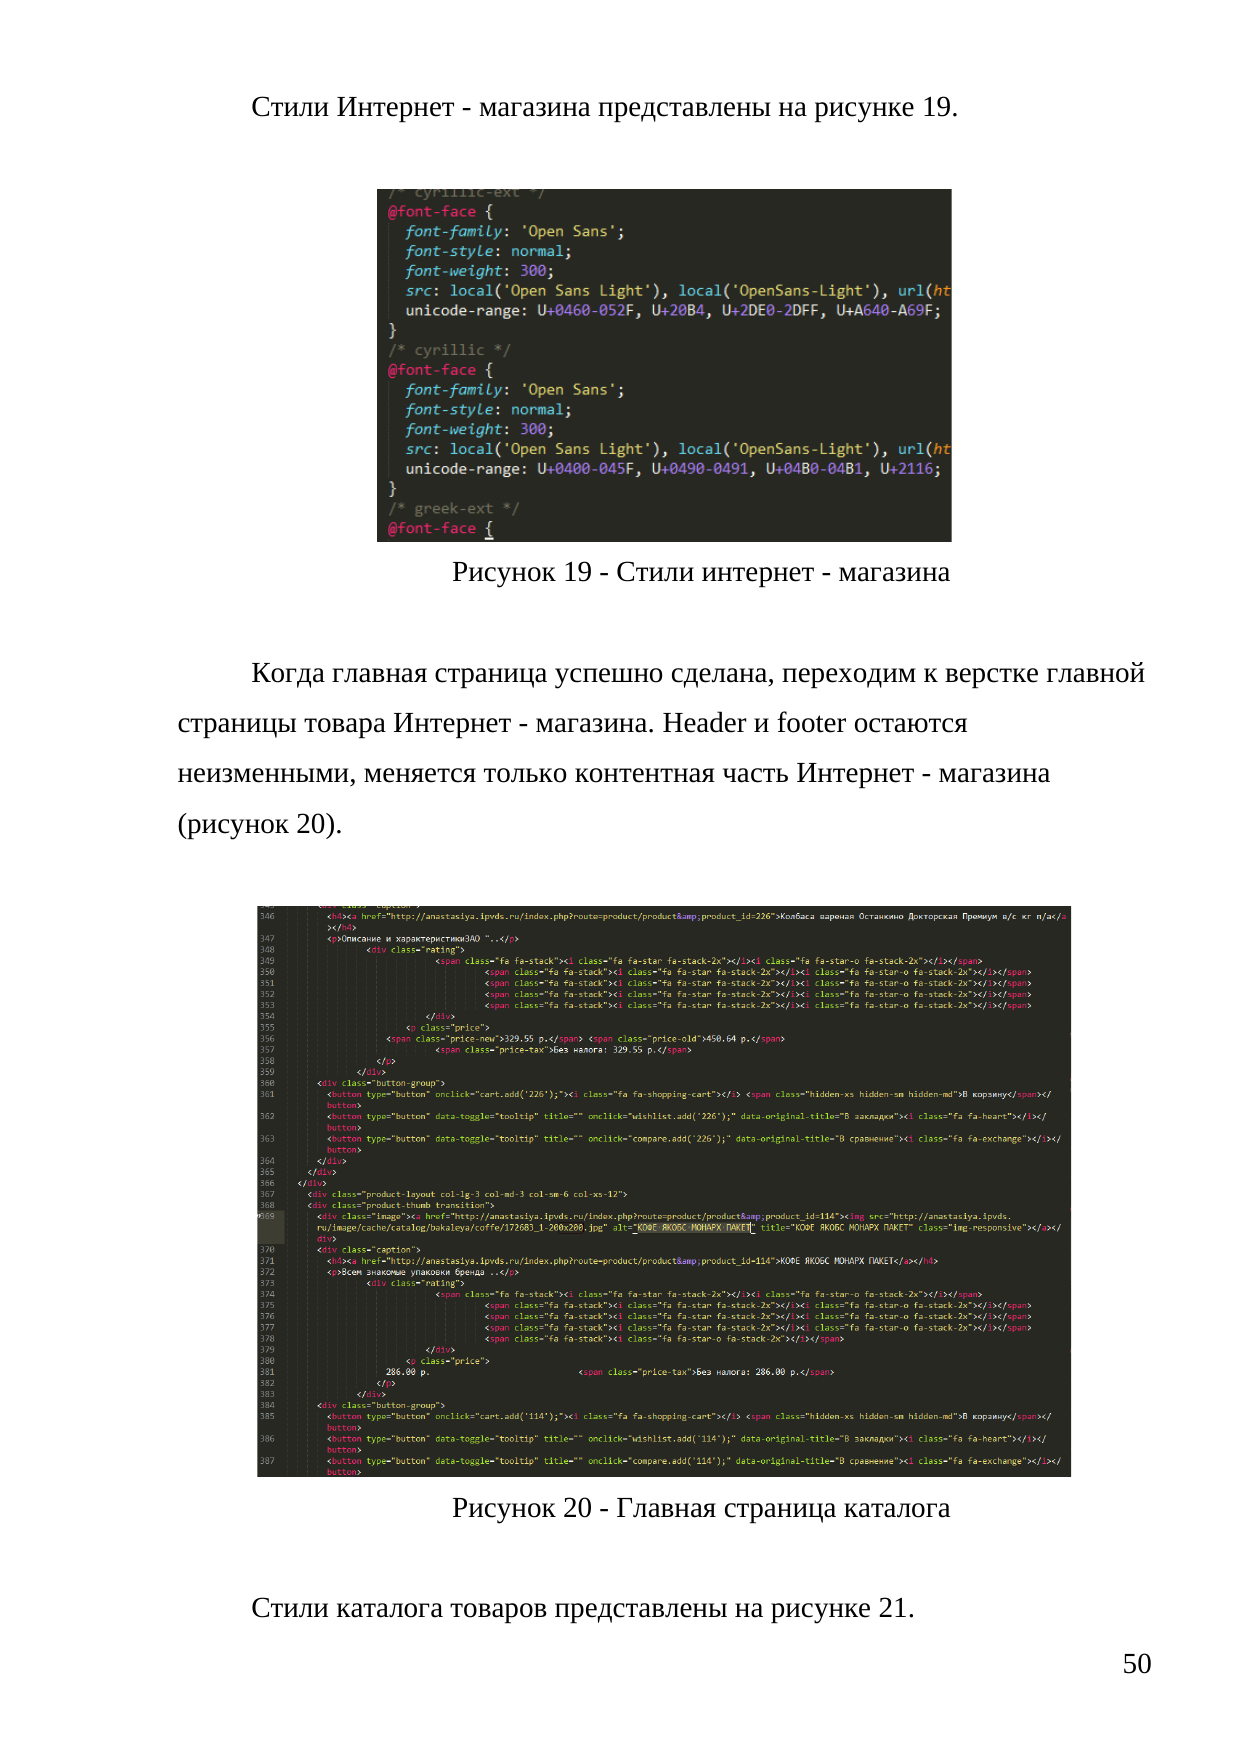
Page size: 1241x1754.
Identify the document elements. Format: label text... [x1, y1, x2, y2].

text Когда главная страница успешно сделана, переходим к верстке главной страницы товара Интернет - магазина. Header и footer остаются неизменными, меняется только контентная часть Интернет - магазина (рисунок 20). [177, 655, 1152, 839]
text Рисунок 19 - Стили интернет - магазина [177, 554, 1152, 588]
text Рисунок 20 - Главная страница каталога [177, 1490, 1152, 1523]
picture [257, 906, 1072, 1477]
text Стили каталога товаров представлены на рисунке 21. [177, 1591, 1152, 1624]
picture [377, 189, 952, 542]
text Cтили Интернет - магазина представлены на рисунке 19. [177, 89, 1152, 122]
